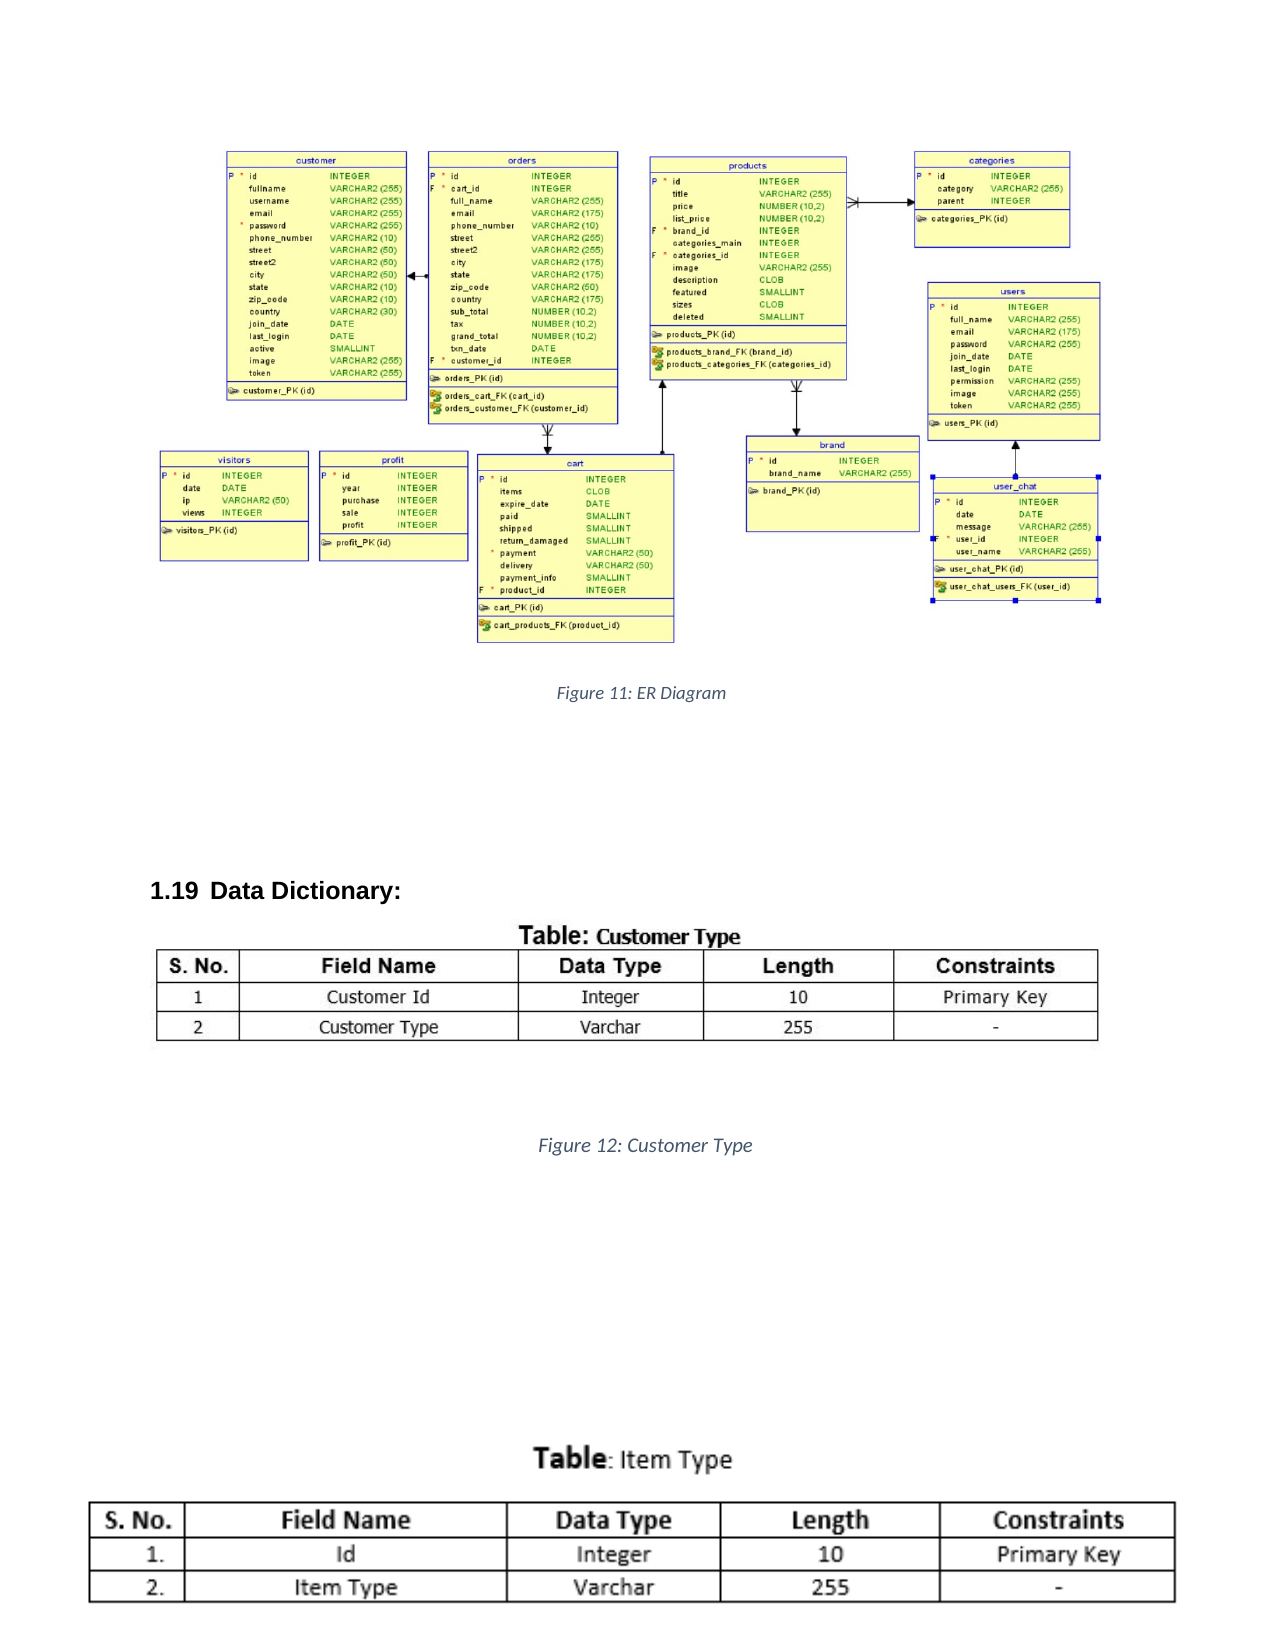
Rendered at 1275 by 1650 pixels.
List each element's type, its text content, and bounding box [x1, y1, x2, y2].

subtitle Data Dictionary: [150, 876, 1125, 905]
picture [150, 150, 1125, 664]
picture [56, 1427, 1219, 1650]
picture [150, 909, 1115, 1060]
